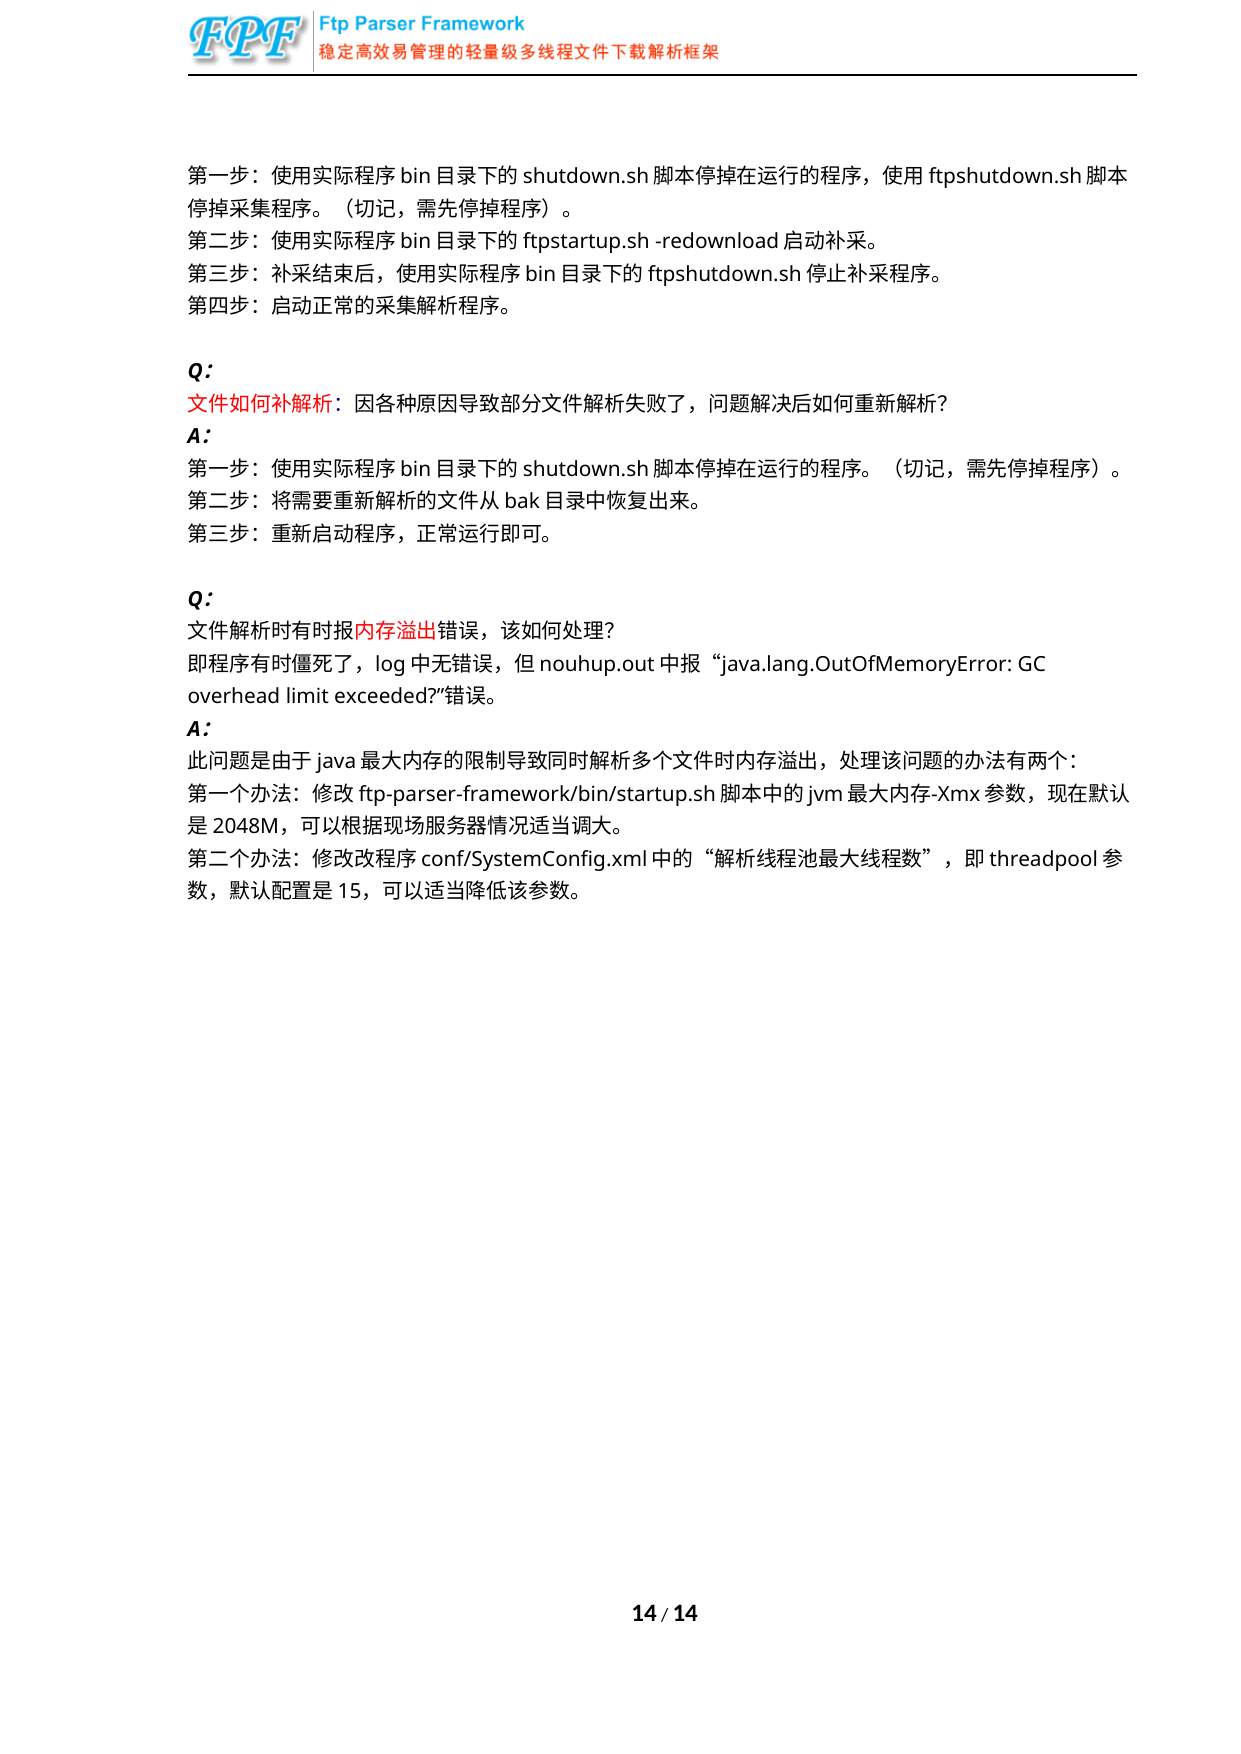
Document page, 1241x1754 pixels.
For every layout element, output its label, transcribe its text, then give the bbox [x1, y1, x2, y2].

text 文件解析时有时报内存溢出错误，该如何处理？ [187, 613, 1137, 646]
text A： [187, 711, 1137, 743]
text 第二步：使用实际程序bin目录下的ftpstartup.sh -redownload启动补采。 [187, 223, 1137, 256]
text Q： [187, 581, 1137, 613]
text 第三步：重新启动程序，正常运行即可。 [187, 516, 1137, 548]
text Q： [187, 353, 1137, 386]
text 即程序有时僵死了，log中无错误，但nouhup.out中报“java.lang.OutOfMemoryError: GC overhead limit exceeded?”错误。 [187, 646, 1137, 711]
text 此问题是由于java最大内存的限制导致同时解析多个文件时内存溢出，处理该问题的办法有两个： [187, 743, 1137, 776]
text 文件如何补解析：因各种原因导致部分文件解析失败了，问题解决后如何重新解析？ [187, 386, 1137, 418]
text 第一步：使用实际程序bin目录下的shutdown.sh脚本停掉在运行的程序，使用ftpshutdown.sh脚本停掉采集程序。（切记，需先停掉程序）。 [187, 158, 1137, 223]
text 第二个办法：修改改程序conf/SystemConfig.xml中的“解析线程池最大线程数”，即threadpool参数，默认配置是15，可以适当降低该参数。 [187, 841, 1137, 906]
text A： [187, 418, 1137, 451]
text 第一个办法：修改ftp-parser-framework/bin/startup.sh脚本中的jvm最大内存-Xmx参数，现在默认是2048M，可以根据现场服务器情况适当调大。 [187, 776, 1137, 841]
text 第二步：将需要重新解析的文件从bak目录中恢复出来。 [187, 483, 1137, 516]
picture [187, 11, 719, 72]
text 第一步：使用实际程序bin目录下的shutdown.sh脚本停掉在运行的程序。（切记，需先停掉程序）。 [187, 451, 1137, 483]
text 第四步：启动正常的采集解析程序。 [187, 288, 1137, 321]
text 第三步：补采结束后，使用实际程序bin目录下的ftpshutdown.sh停止补采程序。 [187, 256, 1137, 288]
